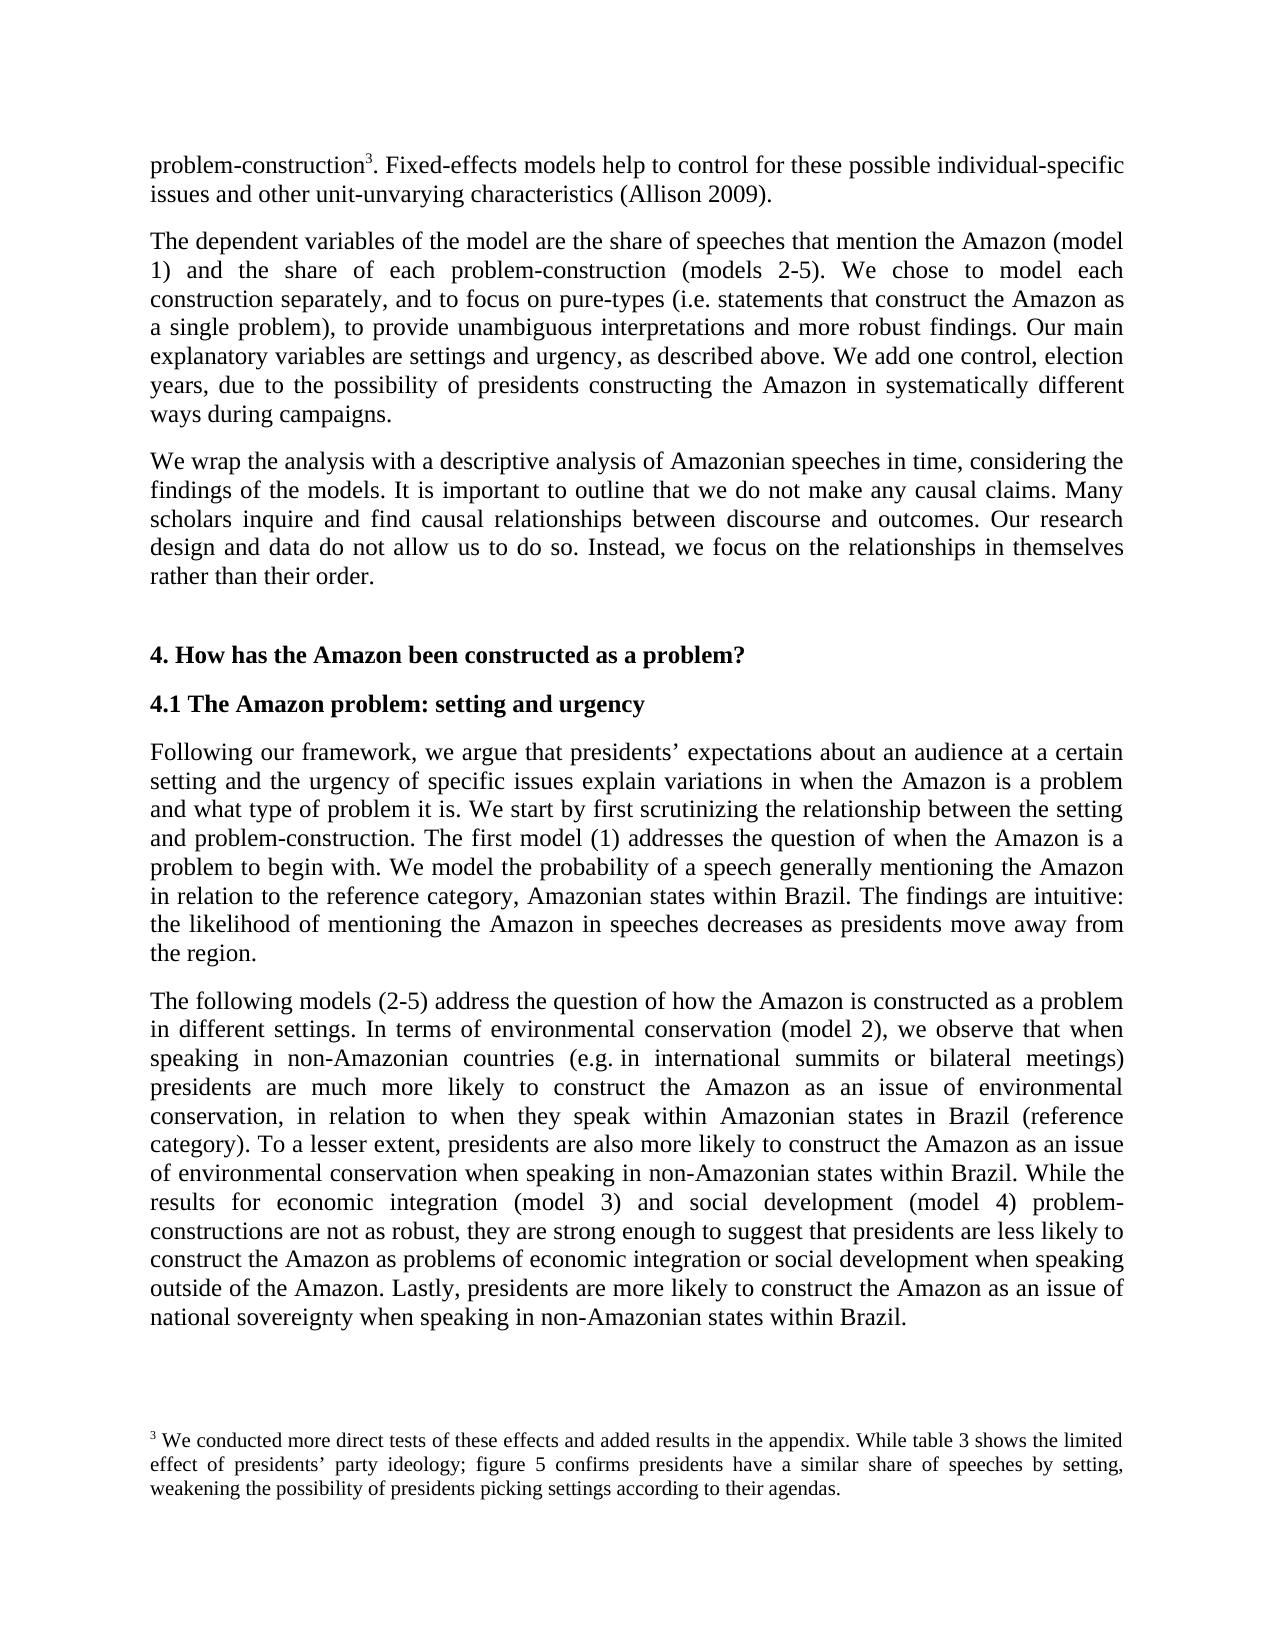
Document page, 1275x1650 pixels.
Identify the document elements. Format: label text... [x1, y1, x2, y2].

text We wrap the analysis with a descriptive analysis of Amazonian speeches in time, considering the findings of the models. It is important to outline that we do not make any causal claims. Many scholars inquire and find causal relationships between discourse and outcomes. Our research design and data do not allow us to do so. Instead, we focus on the relationships in themselves rather than their order. [150, 446, 1125, 590]
text The following models (2-5) address the question of how the Amazon is constructed as a problem in different settings. In terms of environmental conservation (model 2), we observe that when speaking in non-Amazonian countries (e.g. in international summits or bilateral meetings) presidents are much more likely to construct the Amazon as an issue of environmental conservation, in relation to when they speak within Amazonian states in Brazil (reference category). To a lesser extent, presidents are also more likely to construct the Amazon as an issue of environmental conservation when speaking in non-Amazonian states within Brazil. While the results for economic integration (model 3) and social development (model 4) problem-constructions are not as robust, they are strong enough to suggest that presidents are less likely to construct the Amazon as problems of economic integration or social development when speaking outside of the Amazon. Lastly, presidents are more likely to construct the Amazon as an issue of national sovereignty when speaking in non-Amazonian states within Brazil. [150, 986, 1125, 1331]
subtitle 4.1 The Amazon problem: setting and urgency [150, 689, 1125, 718]
text The dependent variables of the model are the share of speeches that mention the Amazon (model 1) and the share of each problem-construction (models 2-5). We chose to model each construction separately, and to focus on pure-types (i.e. statements that construct the Amazon as a single problem), to provide unambiguous interpretations and more robust findings. Our main explanatory variables are settings and urgency, as described above. We add one control, election years, due to the possibility of presidents constructing the Amazon in systematically different ways during campaigns. [150, 226, 1125, 427]
subtitle 4. How has the Amazon been constructed as a problem? [150, 640, 1125, 669]
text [150, 150, 1125, 207]
text Following our framework, we argue that presidents’ expectations about an audience at a certain setting and the urgency of specific issues explain variations in when the Amazon is a problem and what type of problem it is. We start by first scrutinizing the relationship between the setting and problem-construction. The first model (1) addresses the question of when the Amazon is a problem to begin with. We model the probability of a speech generally mentioning the Amazon in relation to the reference category, Amazonian states within Brazil. The findings are intuitive: the likelihood of mentioning the Amazon in speeches decreases as presidents move away from the region. [150, 737, 1125, 967]
